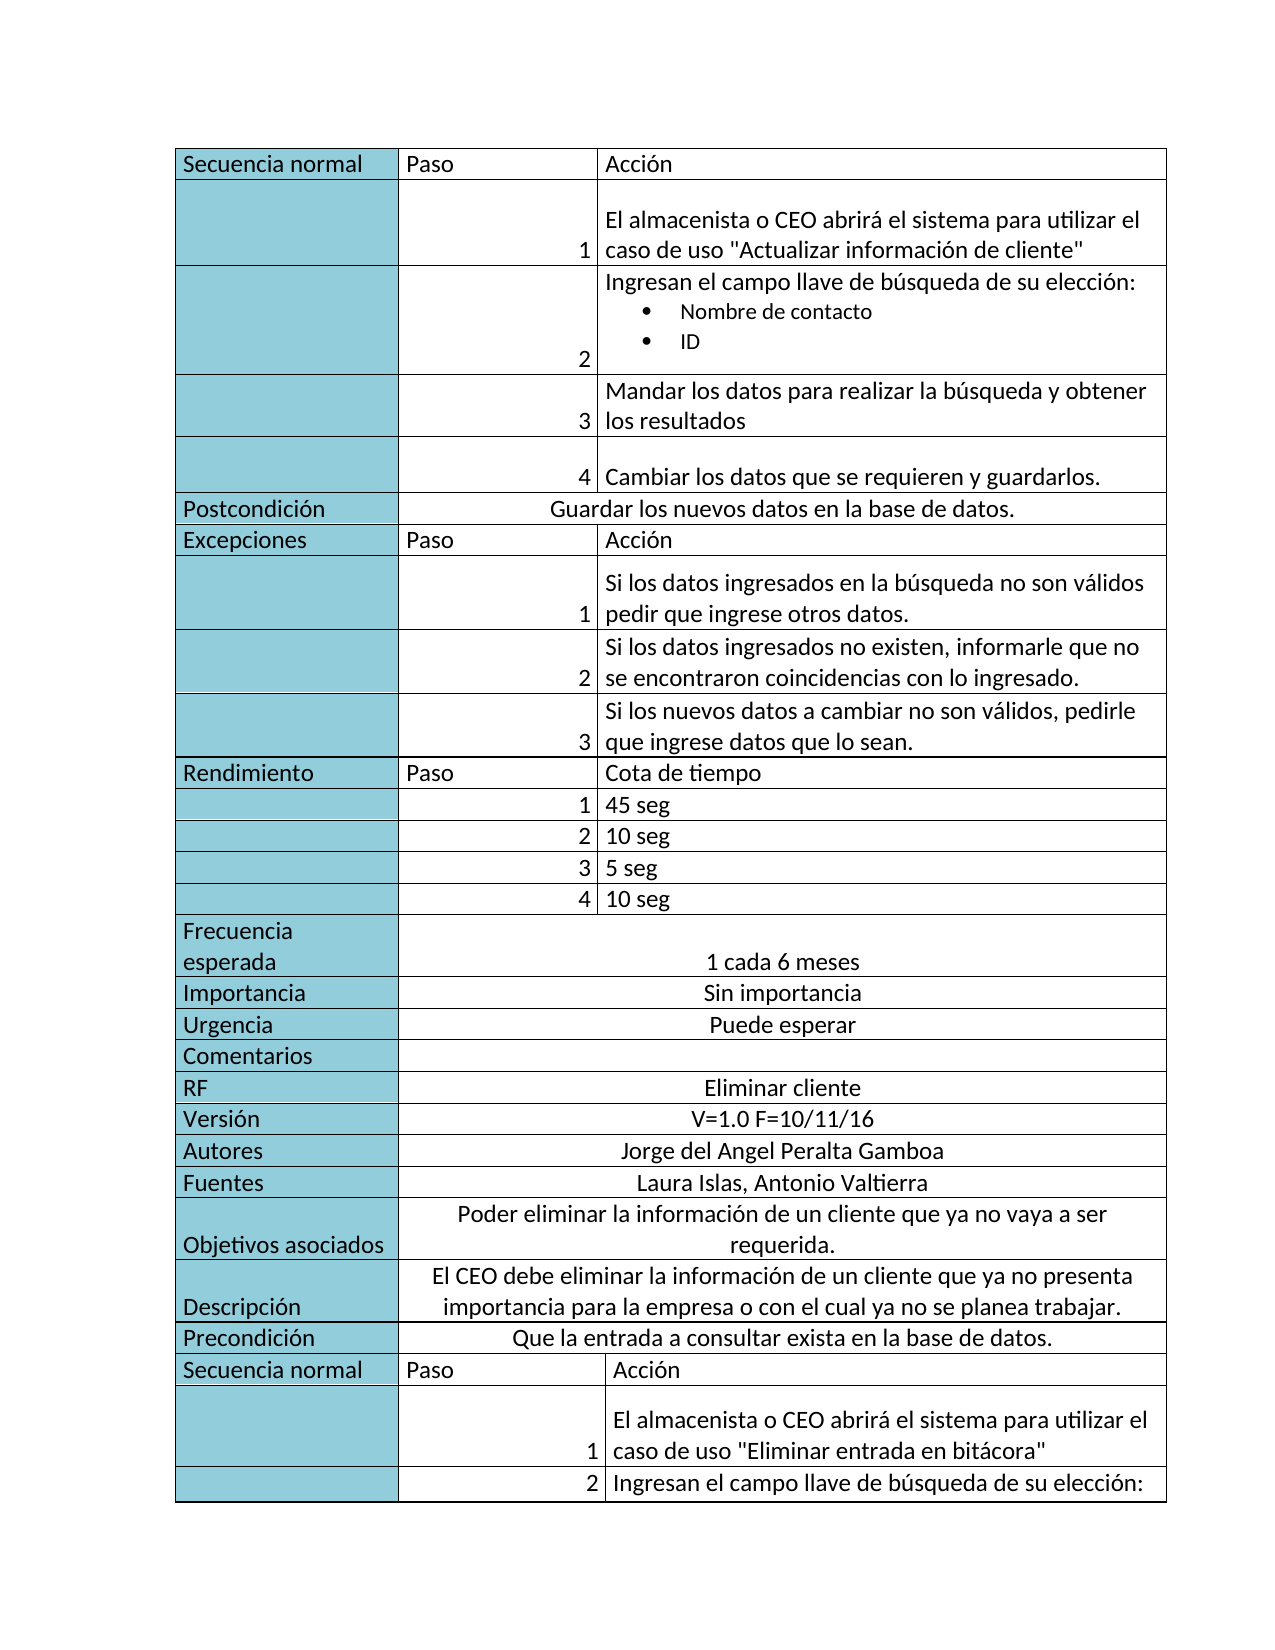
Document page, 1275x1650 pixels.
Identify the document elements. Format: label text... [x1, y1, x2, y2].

table_cell 1 [399, 789, 597, 819]
table_cell Jorge del Angel Peralta Gamboa [399, 1135, 1166, 1166]
table_cell 10 seg [598, 821, 1166, 851]
table_cell Mandar los datos para realizar la búsqueda y obtener los resultados [598, 375, 1166, 436]
table_cell Urgencia [176, 1009, 398, 1039]
table_cell [176, 789, 398, 819]
table_cell El almacenista o CEO abrirá el sistema para utilizar el caso de uso "Actualizar información de cliente" [598, 180, 1166, 265]
table_cell Secuencia normal [176, 1354, 398, 1384]
table_cell Importancia [176, 977, 398, 1008]
table_cell 5 seg [598, 852, 1166, 883]
table_cell Objetivos asociados [176, 1198, 398, 1259]
table_cell 1 [399, 556, 597, 629]
table_cell 45 seg [598, 789, 1166, 819]
table_cell [176, 437, 398, 492]
table_cell Paso [399, 1354, 605, 1384]
table_cell [176, 694, 398, 756]
table_cell Si los nuevos datos a cambiar no son válidos, pedirle que ingrese datos que lo sean. [598, 694, 1166, 756]
table_cell 10 seg [598, 884, 1166, 914]
table_cell 3 [399, 694, 597, 756]
table_cell Guardar los nuevos datos en la base de datos. [399, 493, 1166, 523]
table_cell Sin importancia [399, 977, 1166, 1008]
table_cell Cota de tiempo [598, 758, 1166, 788]
table_cell [176, 556, 398, 629]
table_cell V=1.0 F=10/11/16 [399, 1104, 1166, 1134]
table_cell 1 cada 6 meses [399, 915, 1166, 976]
table_cell 2 [399, 821, 597, 851]
table_cell [399, 1040, 1166, 1071]
table_cell Acción [606, 1354, 1166, 1384]
table_cell Precondición [176, 1323, 398, 1353]
table_cell [176, 266, 398, 374]
table_cell Versión [176, 1104, 398, 1134]
table_cell 3 [399, 375, 597, 436]
table_cell Acción [598, 525, 1166, 555]
table_cell El almacenista o CEO abrirá el sistema para utilizar el caso de uso "Eliminar entrada en bitácora" [606, 1386, 1166, 1466]
table_cell Paso [399, 149, 597, 179]
table_cell Poder eliminar la información de un cliente que ya no vaya a ser requerida. [399, 1198, 1166, 1259]
table_cell Eliminar cliente [399, 1072, 1166, 1102]
table_cell Paso [399, 525, 597, 555]
table_cell 2 [399, 266, 597, 374]
table_cell Paso [399, 758, 597, 788]
table_cell El CEO debe eliminar la información de un cliente que ya no presenta importancia para la empresa o con el cual ya no se planea trabajar. [399, 1260, 1166, 1321]
table_cell [176, 1467, 398, 1501]
table_cell 2 [399, 630, 597, 692]
table_cell Fuentes [176, 1167, 398, 1197]
table_cell 1 [399, 1386, 605, 1466]
table_cell 4 [399, 437, 597, 492]
table_cell [176, 1386, 398, 1466]
table_cell Ingresan el campo llave de búsqueda de su elección: Nombre de contacto ID [598, 266, 1166, 374]
table_cell Que la entrada a consultar exista en la base de datos. [399, 1323, 1166, 1353]
table_cell 1 [399, 180, 597, 265]
table_cell Cambiar los datos que se requieren y guardarlos. [598, 437, 1166, 492]
table_cell [176, 884, 398, 914]
table_cell Descripción [176, 1260, 398, 1321]
table_cell Comentarios [176, 1040, 398, 1071]
table_cell 4 [399, 884, 597, 914]
table_cell [176, 852, 398, 883]
table_cell Excepciones [176, 525, 398, 555]
table_cell Frecuencia esperada [176, 915, 398, 976]
table_cell Si los datos ingresados no existen, informarle que no se encontraron coincidencias con lo ingresado. [598, 630, 1166, 692]
table_cell Si los datos ingresados en la búsqueda no son válidos pedir que ingrese otros datos. [598, 556, 1166, 629]
table_cell Acción [598, 149, 1166, 179]
table_cell [176, 180, 398, 265]
table_cell RF [176, 1072, 398, 1102]
table_cell 2 [399, 1467, 605, 1501]
table_cell Rendimiento [176, 758, 398, 788]
table_cell [176, 821, 398, 851]
table_cell Laura Islas, Antonio Valtierra [399, 1167, 1166, 1197]
table_cell [176, 375, 398, 436]
table_cell [176, 630, 398, 692]
table_cell 3 [399, 852, 597, 883]
table_cell Puede esperar [399, 1009, 1166, 1039]
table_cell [606, 1467, 1166, 1501]
table_cell Autores [176, 1135, 398, 1166]
table_cell Postcondición [176, 493, 398, 523]
table_cell Secuencia normal [176, 149, 398, 179]
